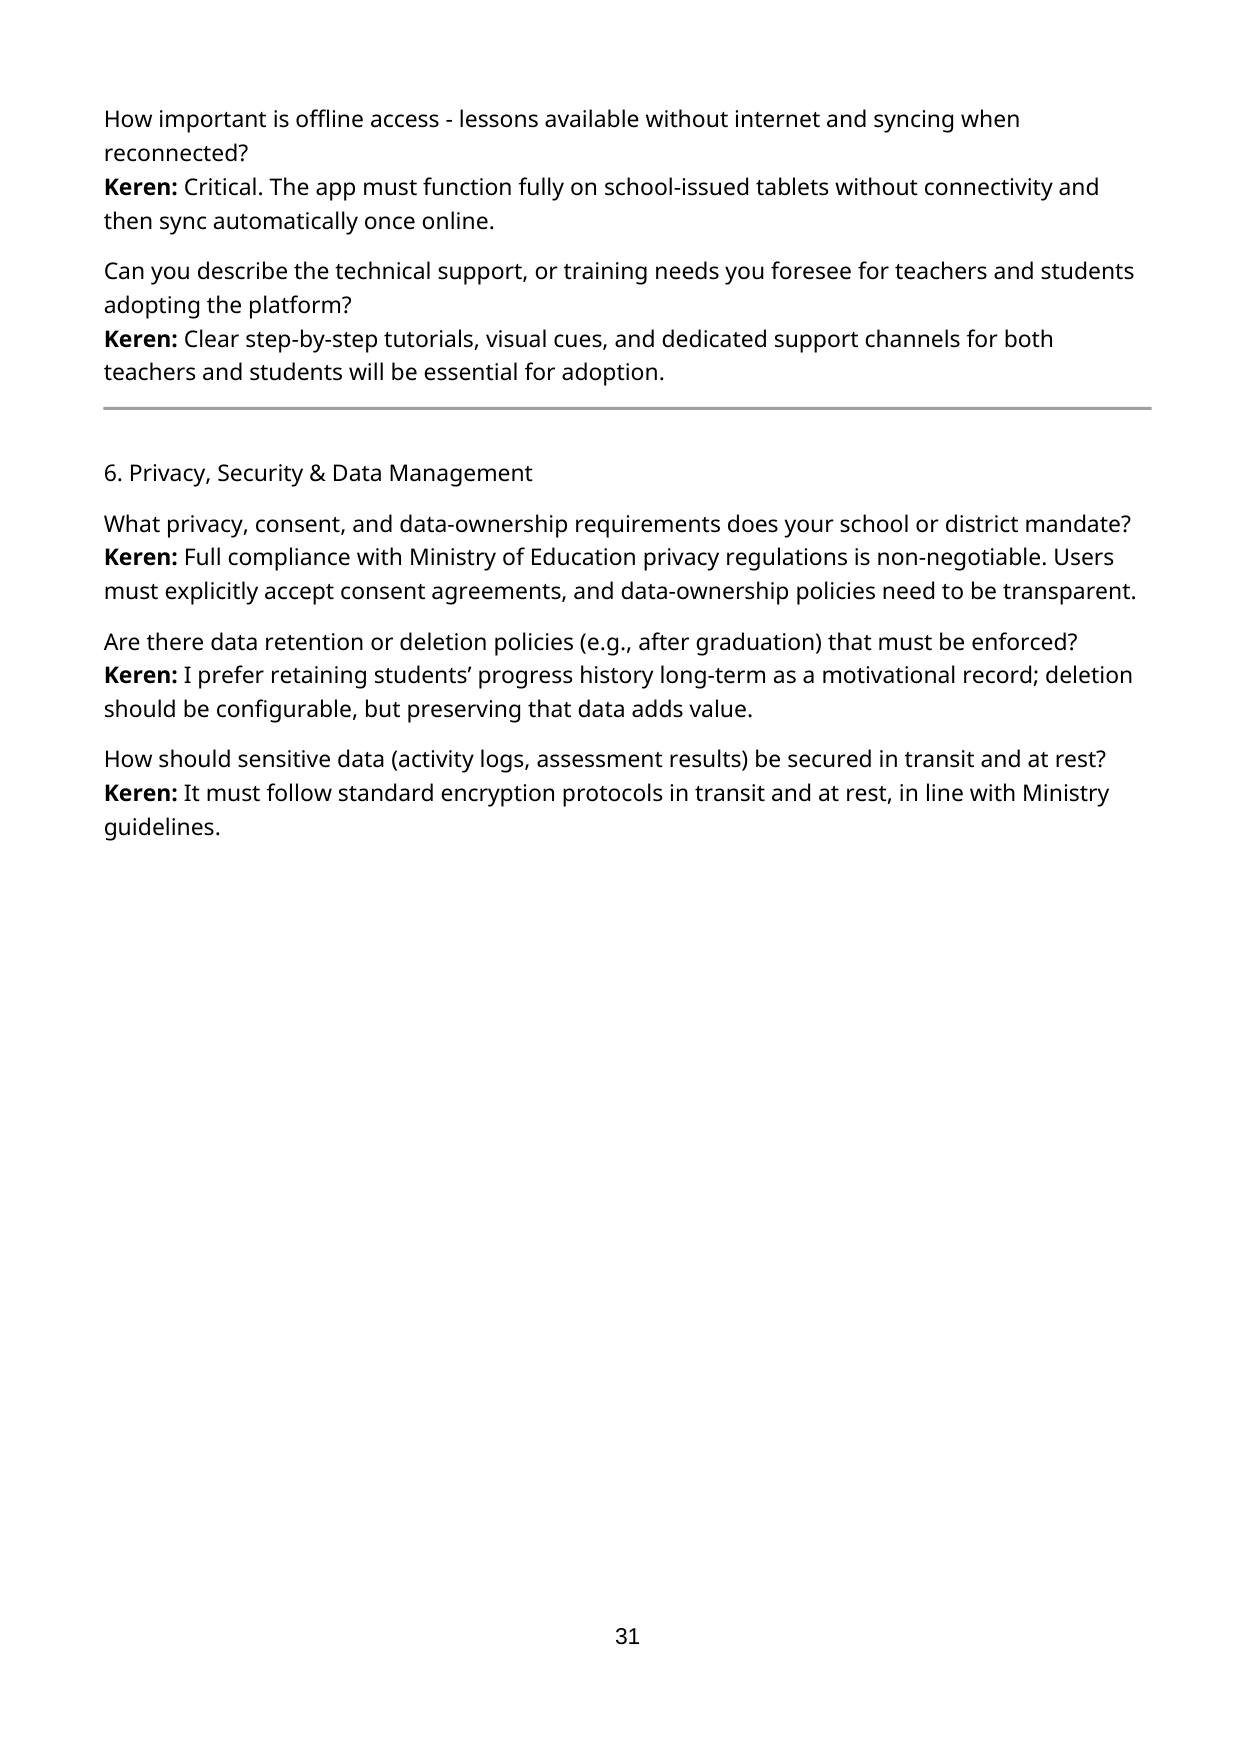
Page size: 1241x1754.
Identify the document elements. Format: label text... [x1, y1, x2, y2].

text How important is offline access - lessons available without internet and syncing when reconnected? Keren: Critical. The app must function fully on school-issued tablets without connectivity and then sync automatically once online. [103, 103, 1152, 236]
text Are there data retention or deletion policies (e.g., after graduation) that must be enforced? Keren: I prefer retaining students’ progress history long-term as a motivational record; deletion should be configurable, but preserving that data adds value. [103, 626, 1152, 724]
text 6. Privacy, Security & Data Management [103, 457, 1152, 488]
text How should sensitive data (activity logs, assessment results) be secured in transit and at rest? Keren: It must follow standard encryption protocols in transit and at rest, in line with Ministry guidelines. [103, 743, 1152, 842]
text What privacy, consent, and data-ownership requirements does your school or district mandate? Keren: Full compliance with Ministry of Education privacy regulations is non-negotiable. Users must explicitly accept consent agreements, and data-ownership policies need to be transparent. [103, 508, 1152, 606]
text Can you describe the technical support, or training needs you foresee for teachers and students adopting the platform? Keren: Clear step-by-step tutorials, visual cues, and dedicated support channels for both teachers and students will be essential for adoption. [103, 255, 1152, 388]
